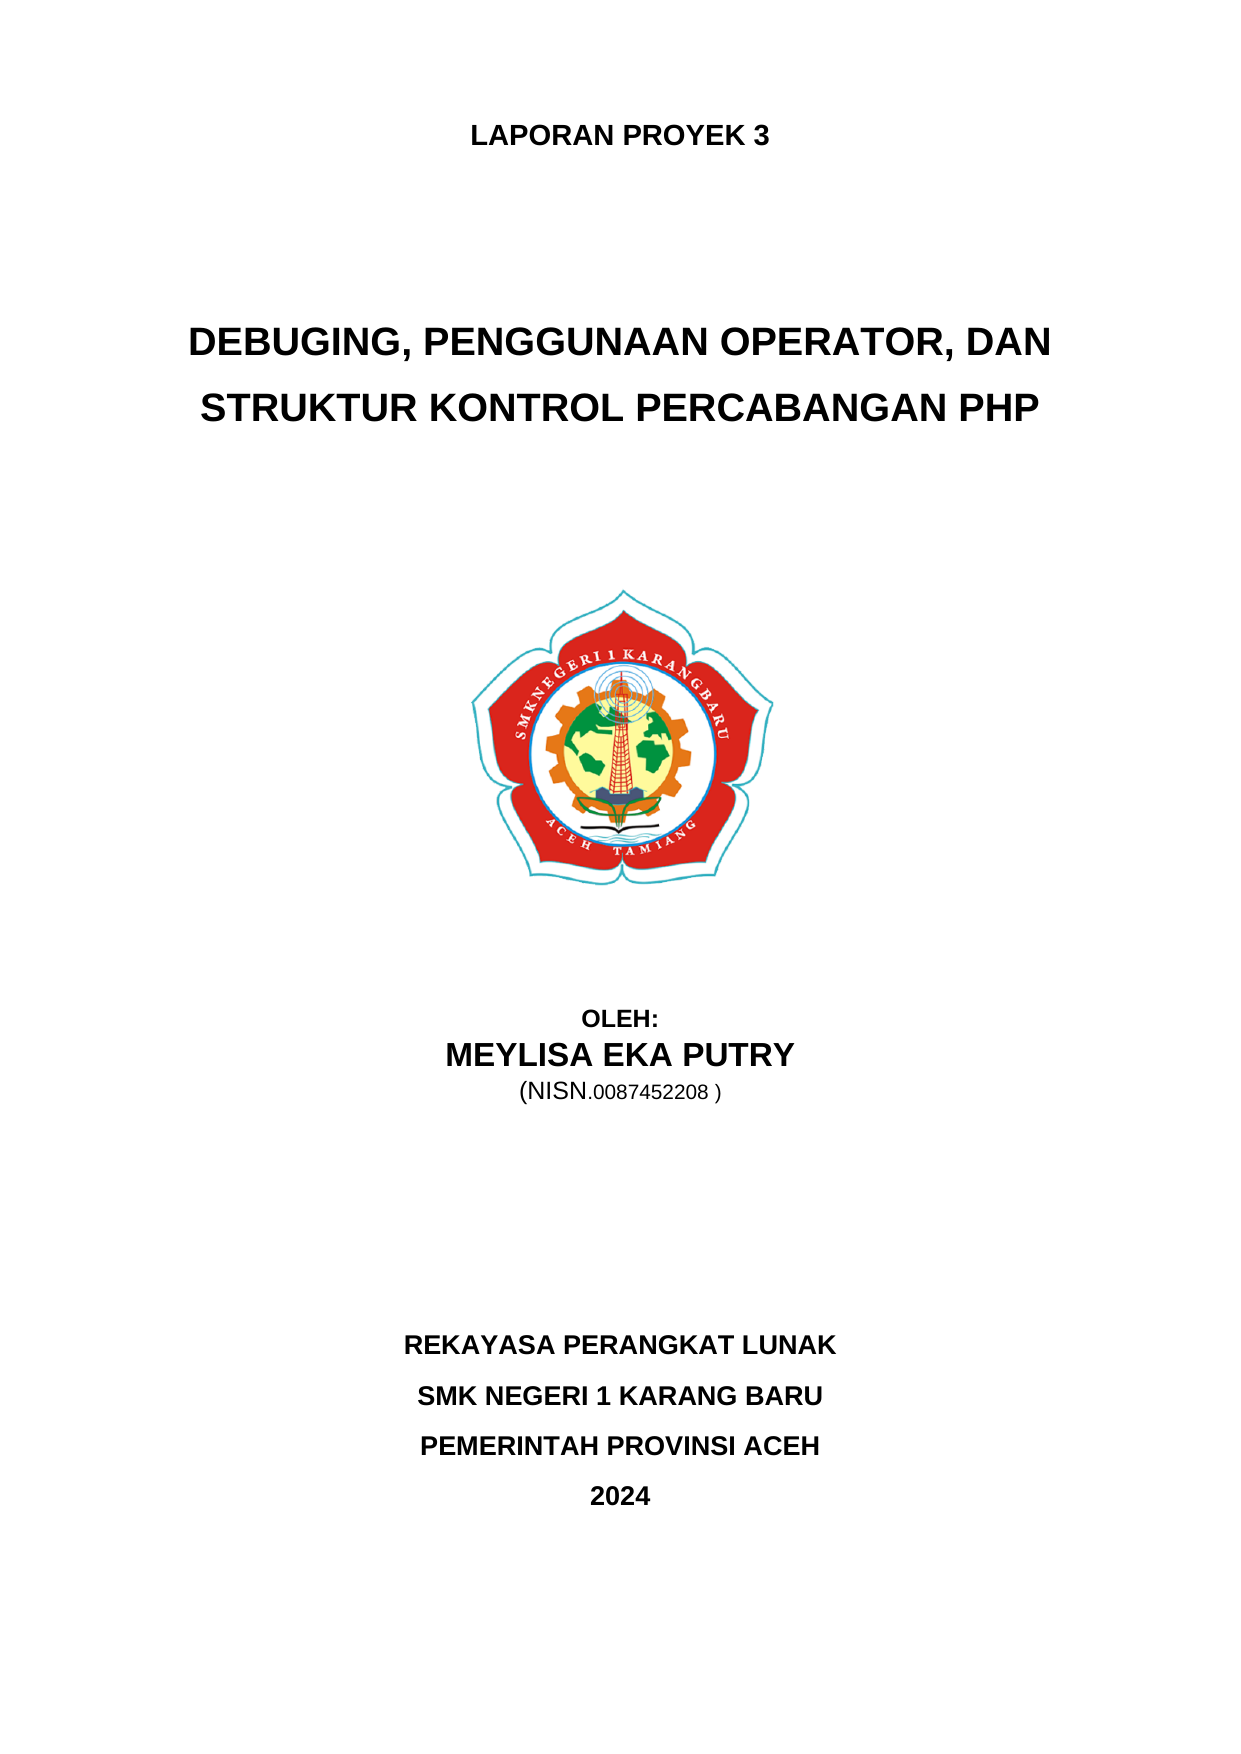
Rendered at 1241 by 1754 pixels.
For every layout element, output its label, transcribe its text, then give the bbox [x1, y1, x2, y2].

text DEBUGING, PENGGUNAAN OPERATOR, DAN [150, 318, 1090, 364]
text (NISN.0087452208 ) [150, 1076, 1090, 1105]
text OLEH: [150, 1004, 1090, 1032]
text LAPORAN PROYEK 3 [150, 118, 1090, 152]
text REKAYASA PERANGKAT LUNAK [150, 1329, 1090, 1360]
text 2024 [150, 1480, 1090, 1512]
text SMK NEGERI 1 KARANG BARU [150, 1379, 1090, 1411]
text PEMERINTAH PROVINSI ACEH [150, 1430, 1090, 1461]
text STRUKTUR KONTROL PERCABANGAN PHP [150, 384, 1090, 429]
text MEYLISA EKA PUTRY [150, 1035, 1090, 1073]
picture [463, 587, 778, 890]
